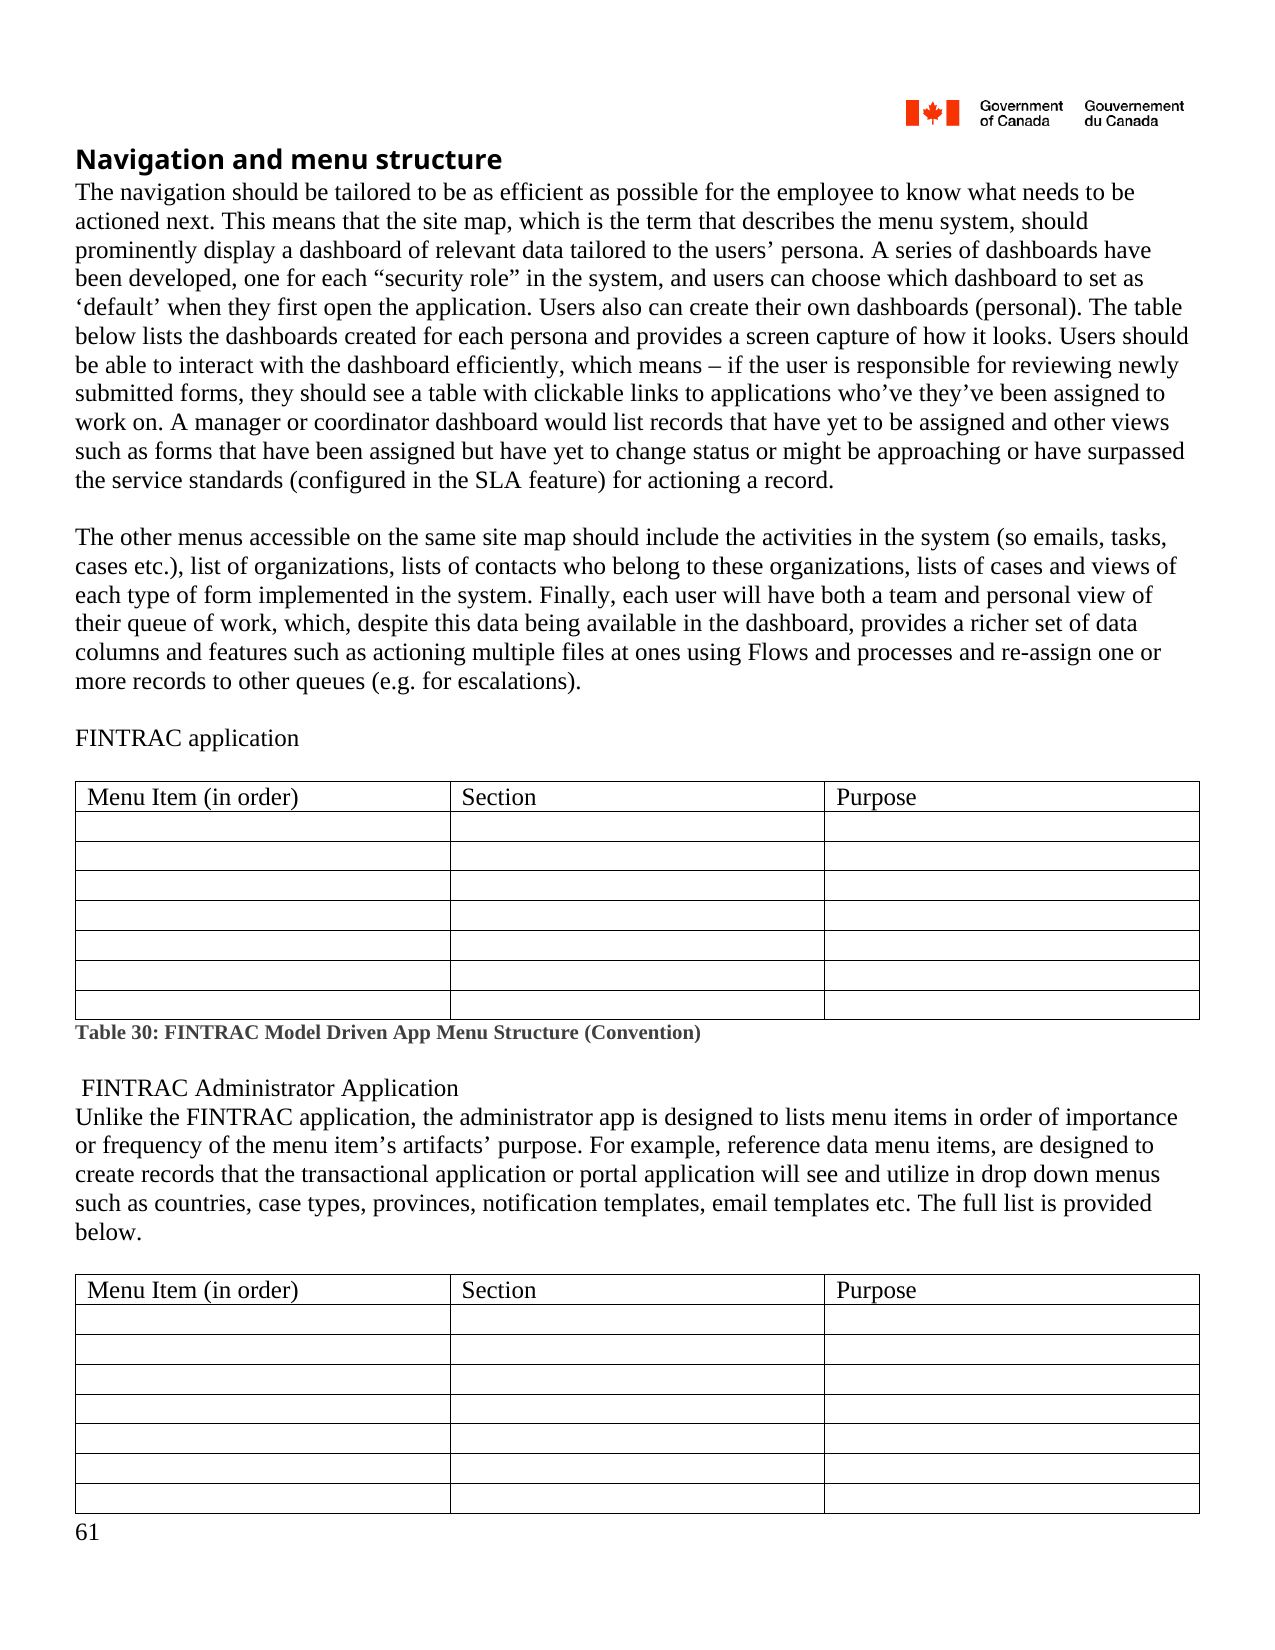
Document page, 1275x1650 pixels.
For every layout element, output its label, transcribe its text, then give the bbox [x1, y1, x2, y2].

table_cell [451, 1454, 824, 1483]
table_cell [76, 1305, 450, 1334]
table_cell [76, 901, 450, 930]
table_header Purpose [825, 782, 1199, 811]
text The navigation should be tailored to be as efficient as possible for the employee to know what needs to be actioned next. This means that the site map, which is the term that describes the menu system, should prominently display a dashboard of relevant data tailored to the users’ persona. A series of dashboards have been developed, one for each “security role” in the system, and users can choose which dashboard to set as ‘default’ when they first open the application. Users also can create their own dashboards (personal). The table below lists the dashboards created for each persona and provides a screen capture of how it looks. Users should be able to interact with the dashboard efficiently, which means – if the user is responsible for reviewing newly submitted forms, they should see a table with clickable links to applications who’ve they’ve been assigned to work on. A manager or coordinator dashboard would list records that have yet to be assigned and other views such as forms that have been assigned but have yet to change status or might be approaching or have surpassed the service standards (configured in the SLA feature) for actioning a record. [75, 177, 1200, 493]
table_cell [825, 901, 1199, 930]
table_cell [825, 871, 1199, 900]
table_cell [825, 1484, 1199, 1513]
table_cell [76, 1395, 450, 1423]
table_cell [451, 842, 824, 870]
table_header Section [451, 1275, 824, 1304]
table_cell [451, 961, 824, 989]
table_header Purpose [825, 1275, 1199, 1304]
table_cell [825, 812, 1199, 841]
table_cell [76, 961, 450, 989]
table_header Menu Item (in order) [76, 1275, 450, 1304]
table_cell [76, 1335, 450, 1364]
table_cell [825, 842, 1199, 870]
text Unlike the FINTRAC application, the administrator app is designed to lists menu items in order of importance or frequency of the menu item’s artifacts’ purpose. For example, reference data menu items, are designed to create records that the transactional application or portal application will see and utilize in drop down menus such as countries, case types, provinces, notification templates, email templates etc. The full list is provided below. [75, 1102, 1200, 1246]
table_cell [451, 812, 824, 841]
table_cell [451, 931, 824, 960]
table_header Section [451, 782, 824, 811]
table_cell [825, 1424, 1199, 1453]
table_cell [451, 1365, 824, 1393]
table_cell [825, 1335, 1199, 1364]
table_cell [825, 931, 1199, 960]
table_header Menu Item (in order) [76, 782, 450, 811]
table_cell [825, 961, 1199, 989]
table_cell [76, 931, 450, 960]
table_cell [825, 1365, 1199, 1393]
table_cell [76, 1424, 450, 1453]
table_cell [825, 991, 1199, 1019]
table_cell [76, 991, 450, 1019]
table_cell [825, 1454, 1199, 1483]
table_cell [825, 1305, 1199, 1334]
table_cell [451, 991, 824, 1019]
subtitle Navigation and menu structure [75, 140, 1200, 177]
table_cell [76, 1365, 450, 1393]
table_cell [451, 1424, 824, 1453]
table_cell [451, 1395, 824, 1423]
table_cell [825, 1395, 1199, 1423]
text FINTRAC application [75, 723, 1200, 752]
picture [881, 75, 1200, 141]
table_cell [76, 842, 450, 870]
table_cell [451, 1335, 824, 1364]
table_cell [451, 1484, 824, 1513]
text FINTRAC Administrator Application [75, 1073, 1200, 1102]
table_cell [451, 1305, 824, 1334]
table_cell [451, 901, 824, 930]
table_cell [76, 871, 450, 900]
table_cell [76, 812, 450, 841]
text The other menus accessible on the same site map should include the activities in the system (so emails, tasks, cases etc.), list of organizations, lists of contacts who belong to these organizations, lists of cases and views of each type of form implemented in the system. Finally, each user will have both a team and personal view of their queue of work, which, despite this data being available in the dashboard, provides a richer set of data columns and features such as actioning multiple files at ones using Flows and processes and re-assign one or more records to other queues (e.g. for escalations). [75, 522, 1200, 695]
table_cell [76, 1484, 450, 1513]
table_cell [76, 1454, 450, 1483]
table_cell [451, 871, 824, 900]
